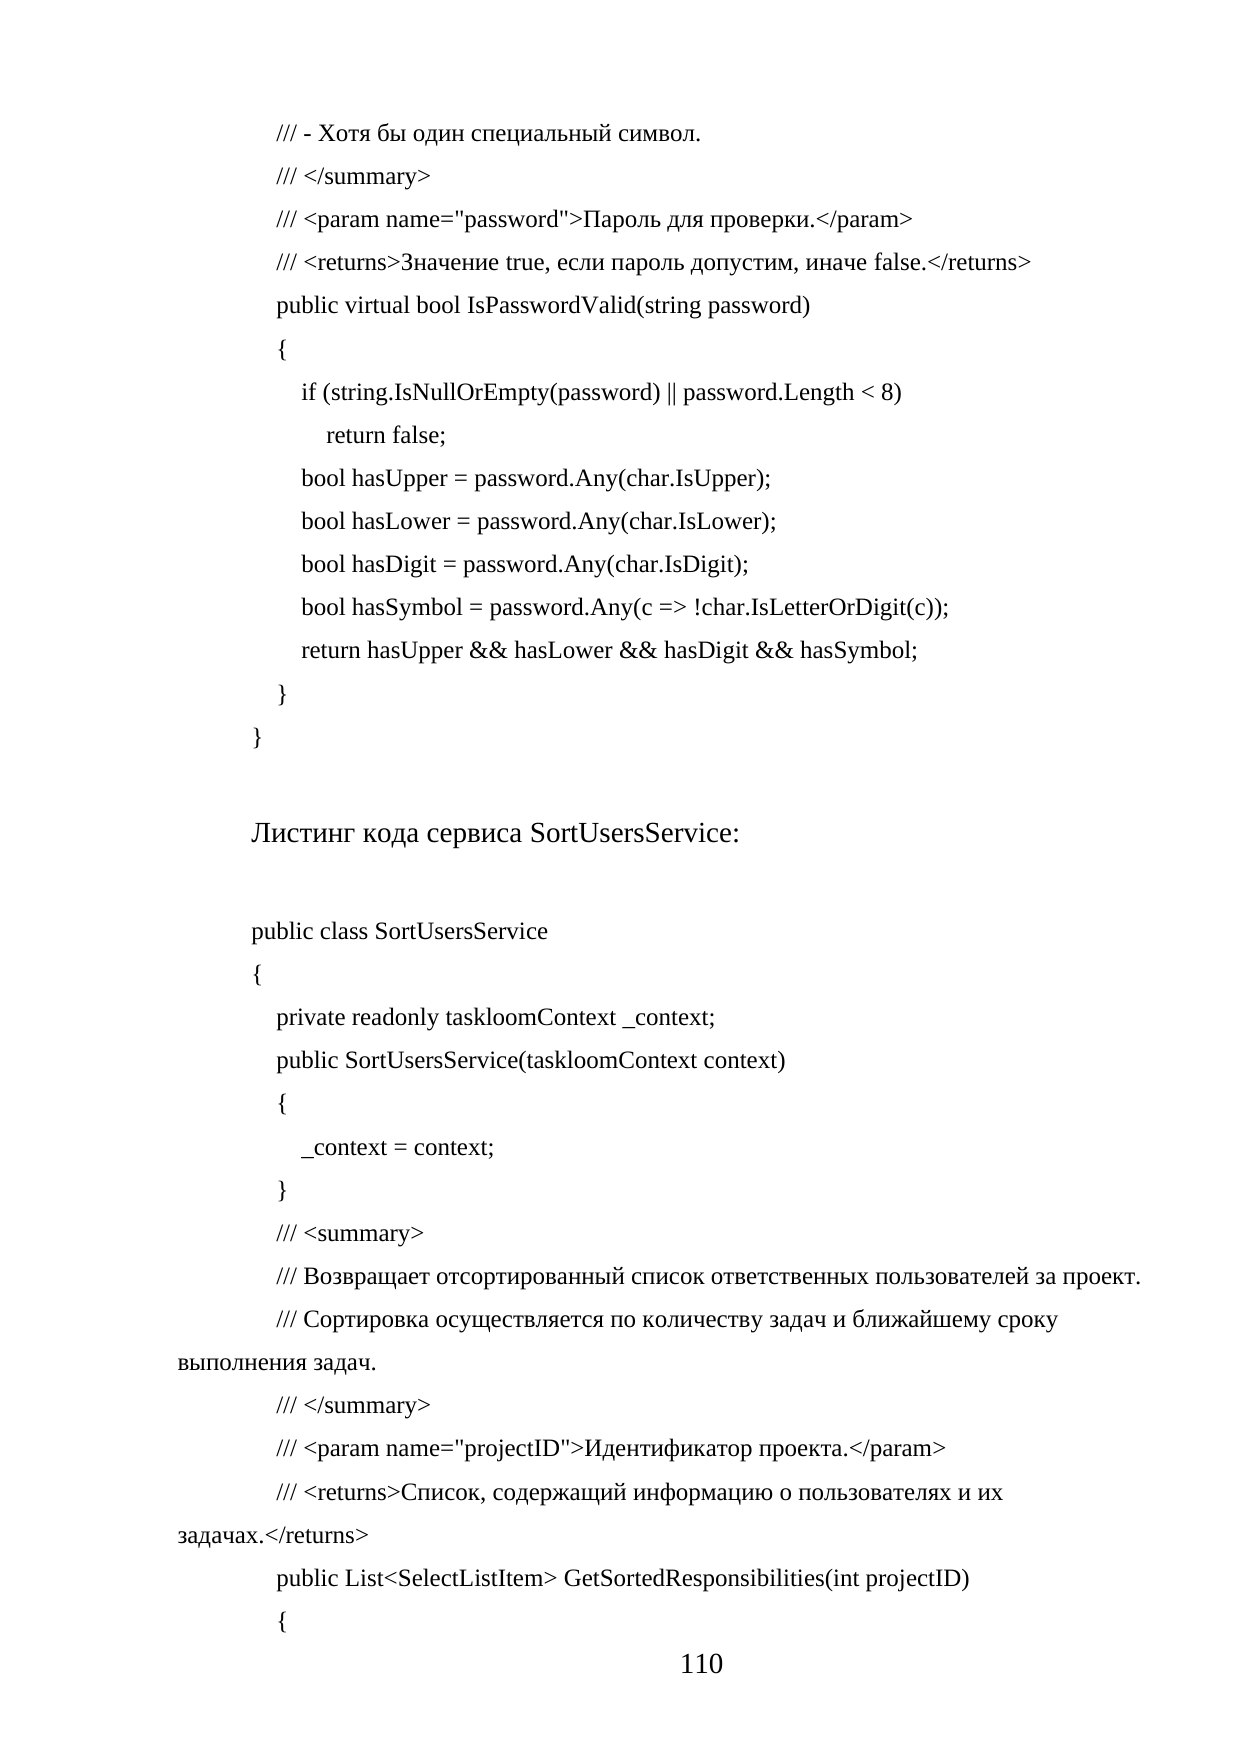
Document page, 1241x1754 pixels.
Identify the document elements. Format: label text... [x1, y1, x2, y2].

text } [177, 722, 1152, 751]
text { [177, 1606, 1152, 1635]
text { [177, 1088, 1152, 1117]
text /// Возвращает отсортированный список ответственных пользователей за проект. [177, 1261, 1152, 1290]
text private readonly taskloomContext _context; [177, 1002, 1152, 1031]
text return hasUpper && hasLower && hasDigit && hasSymbol; [177, 636, 1152, 664]
text bool hasDigit = password.Any(char.IsDigit); [177, 549, 1152, 578]
text public class SortUsersService [177, 916, 1152, 945]
text if (string.IsNullOrEmpty(password) || password.Length < 8) [177, 377, 1152, 406]
text bool hasUpper = password.Any(char.IsUpper); [177, 463, 1152, 492]
text /// <summary> [177, 1218, 1152, 1247]
text } [177, 1175, 1152, 1203]
text /// - Хотя бы один специальный символ. [177, 118, 1152, 147]
text public virtual bool IsPasswordValid(string password) [177, 291, 1152, 319]
text public SortUsersService(taskloomContext context) [177, 1045, 1152, 1074]
text return false; [177, 420, 1152, 449]
text /// <param name="projectID">Идентификатор проекта.</param> [177, 1433, 1152, 1462]
text /// </summary> [177, 1390, 1152, 1419]
text bool hasLower = password.Any(char.IsLower); [177, 506, 1152, 535]
text /// </summary> [177, 161, 1152, 190]
text /// <returns>Список, содержащий информацию о пользователях и их задачах.</returns> [177, 1477, 1152, 1548]
text { [177, 334, 1152, 362]
text { [177, 959, 1152, 988]
text /// <param name="password">Пароль для проверки.</param> [177, 204, 1152, 233]
text public List<SelectListItem> GetSortedResponsibilities(int projectID) [177, 1563, 1152, 1592]
text Листинг кода сервиса SortUsersService: [177, 815, 1152, 849]
text _context = context; [177, 1132, 1152, 1160]
text /// <returns>Значение true, если пароль допустим, иначе false.</returns> [177, 247, 1152, 276]
text /// Сортировка осуществляется по количеству задач и ближайшему сроку выполнения задач. [177, 1304, 1152, 1376]
text } [177, 679, 1152, 707]
text bool hasSymbol = password.Any(c => !char.IsLetterOrDigit(c)); [177, 592, 1152, 621]
